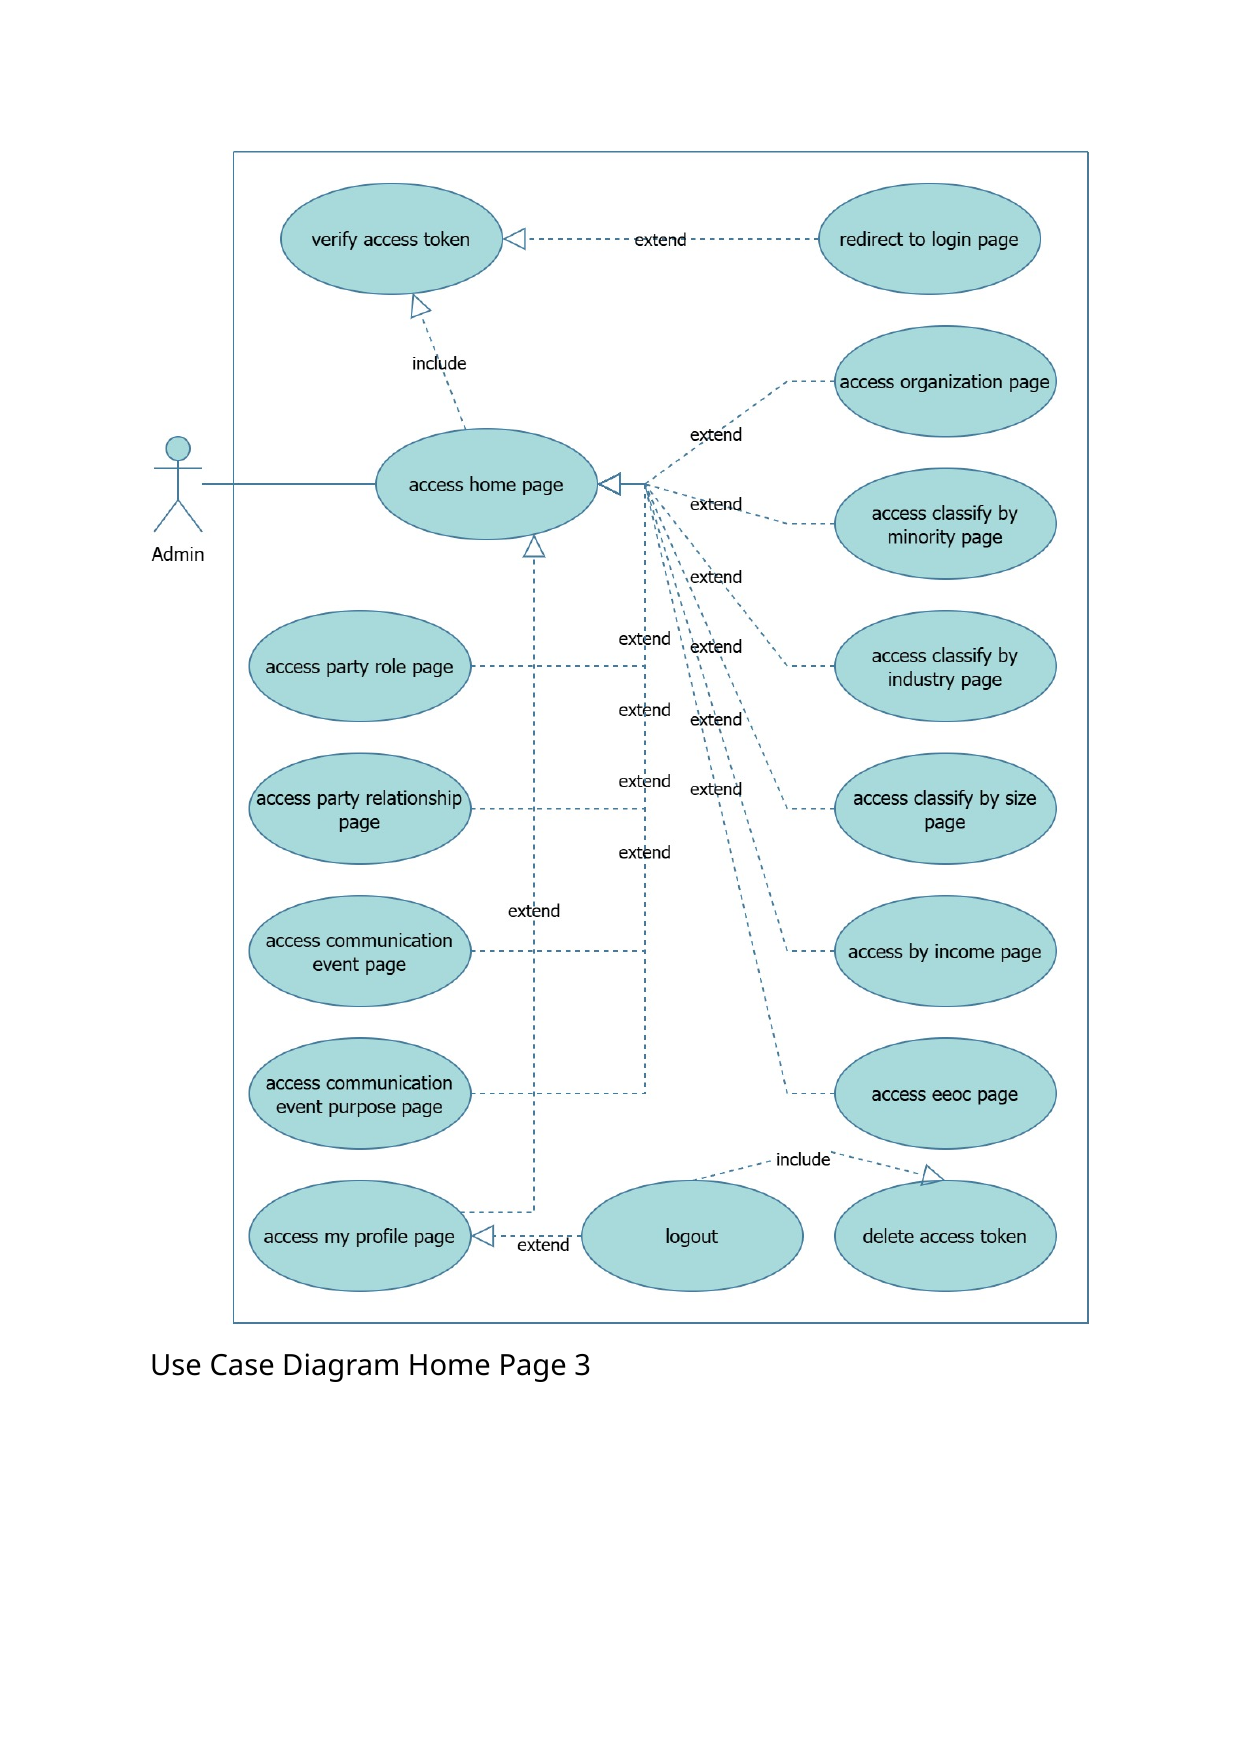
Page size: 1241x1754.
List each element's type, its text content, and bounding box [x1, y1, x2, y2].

text Use Case Diagram Home Page 3 [150, 1344, 1090, 1384]
picture [150, 150, 1089, 1325]
